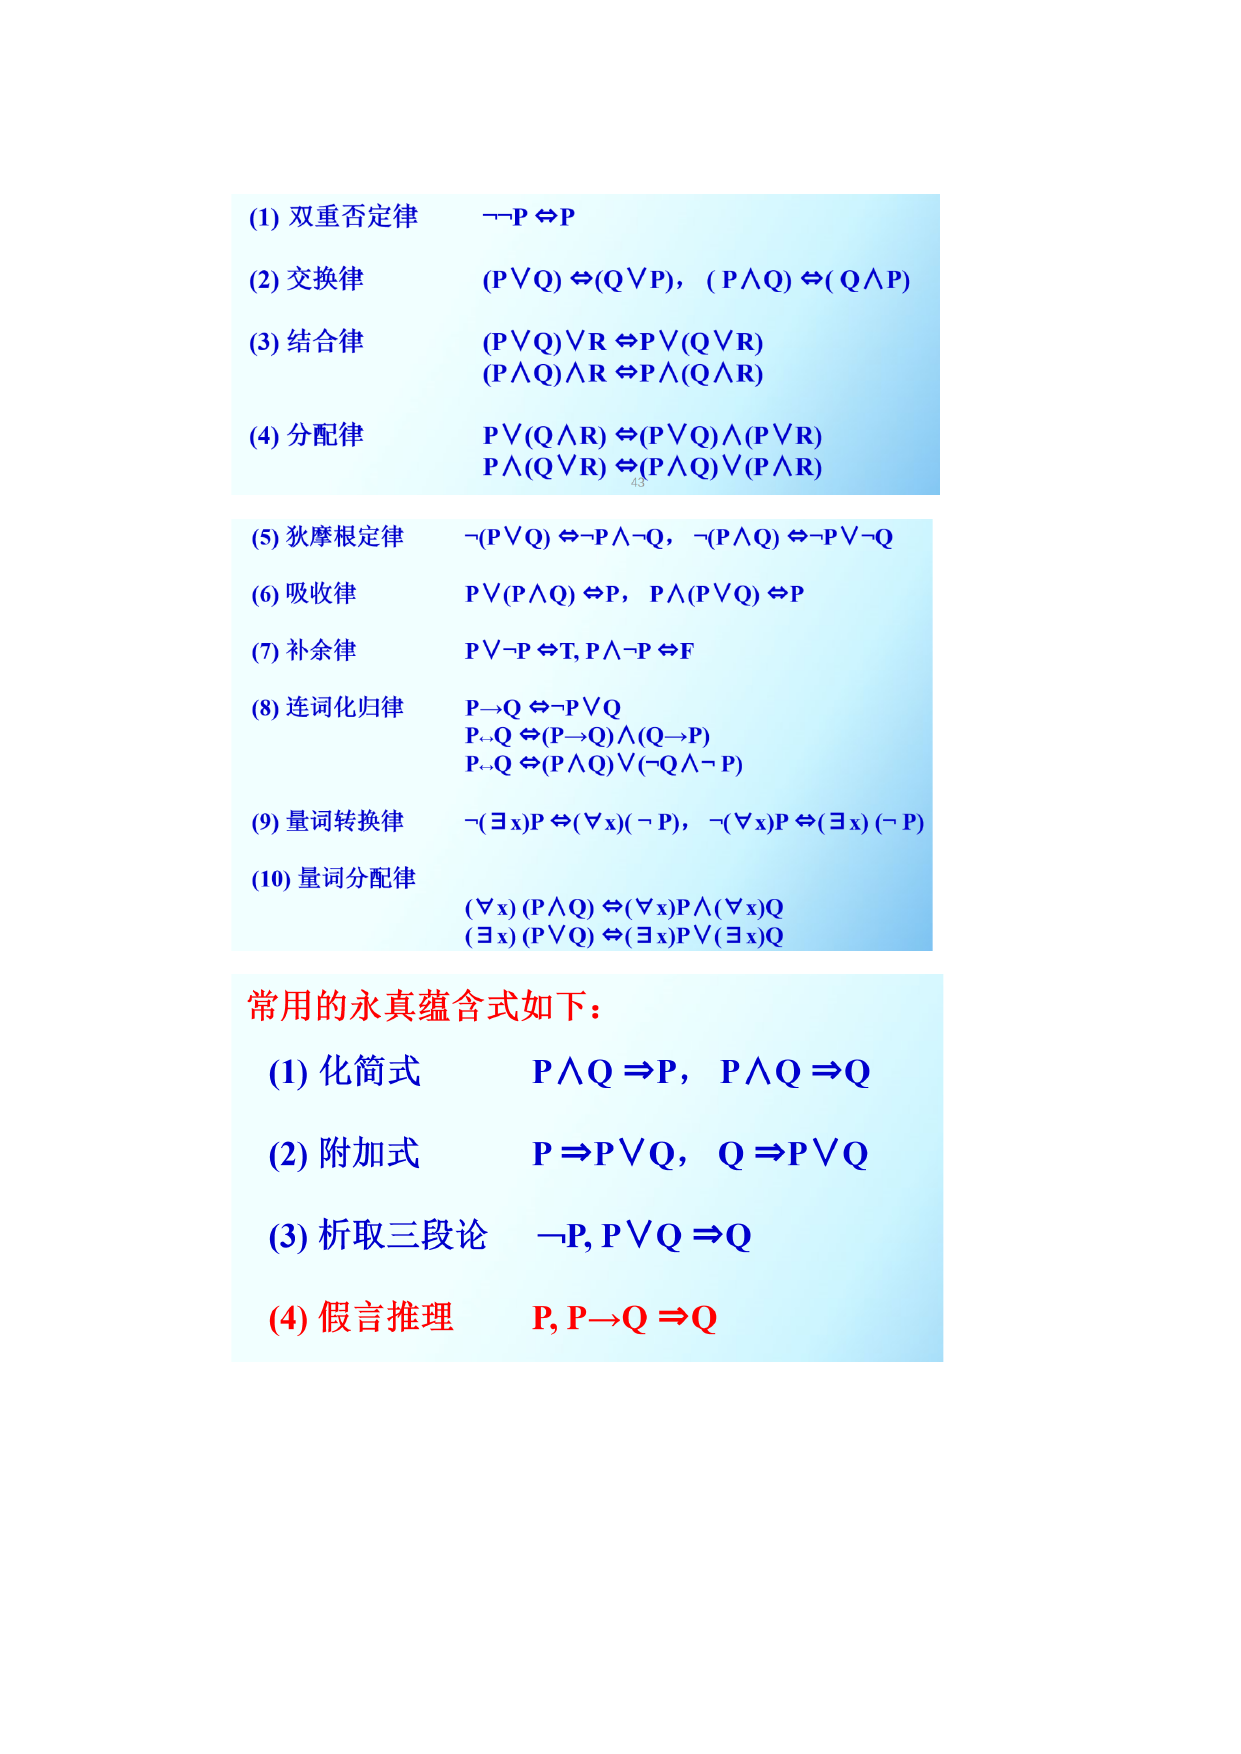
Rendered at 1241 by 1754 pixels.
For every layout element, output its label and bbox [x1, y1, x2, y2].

picture [231, 974, 944, 1362]
picture [231, 194, 940, 495]
picture [231, 519, 933, 951]
